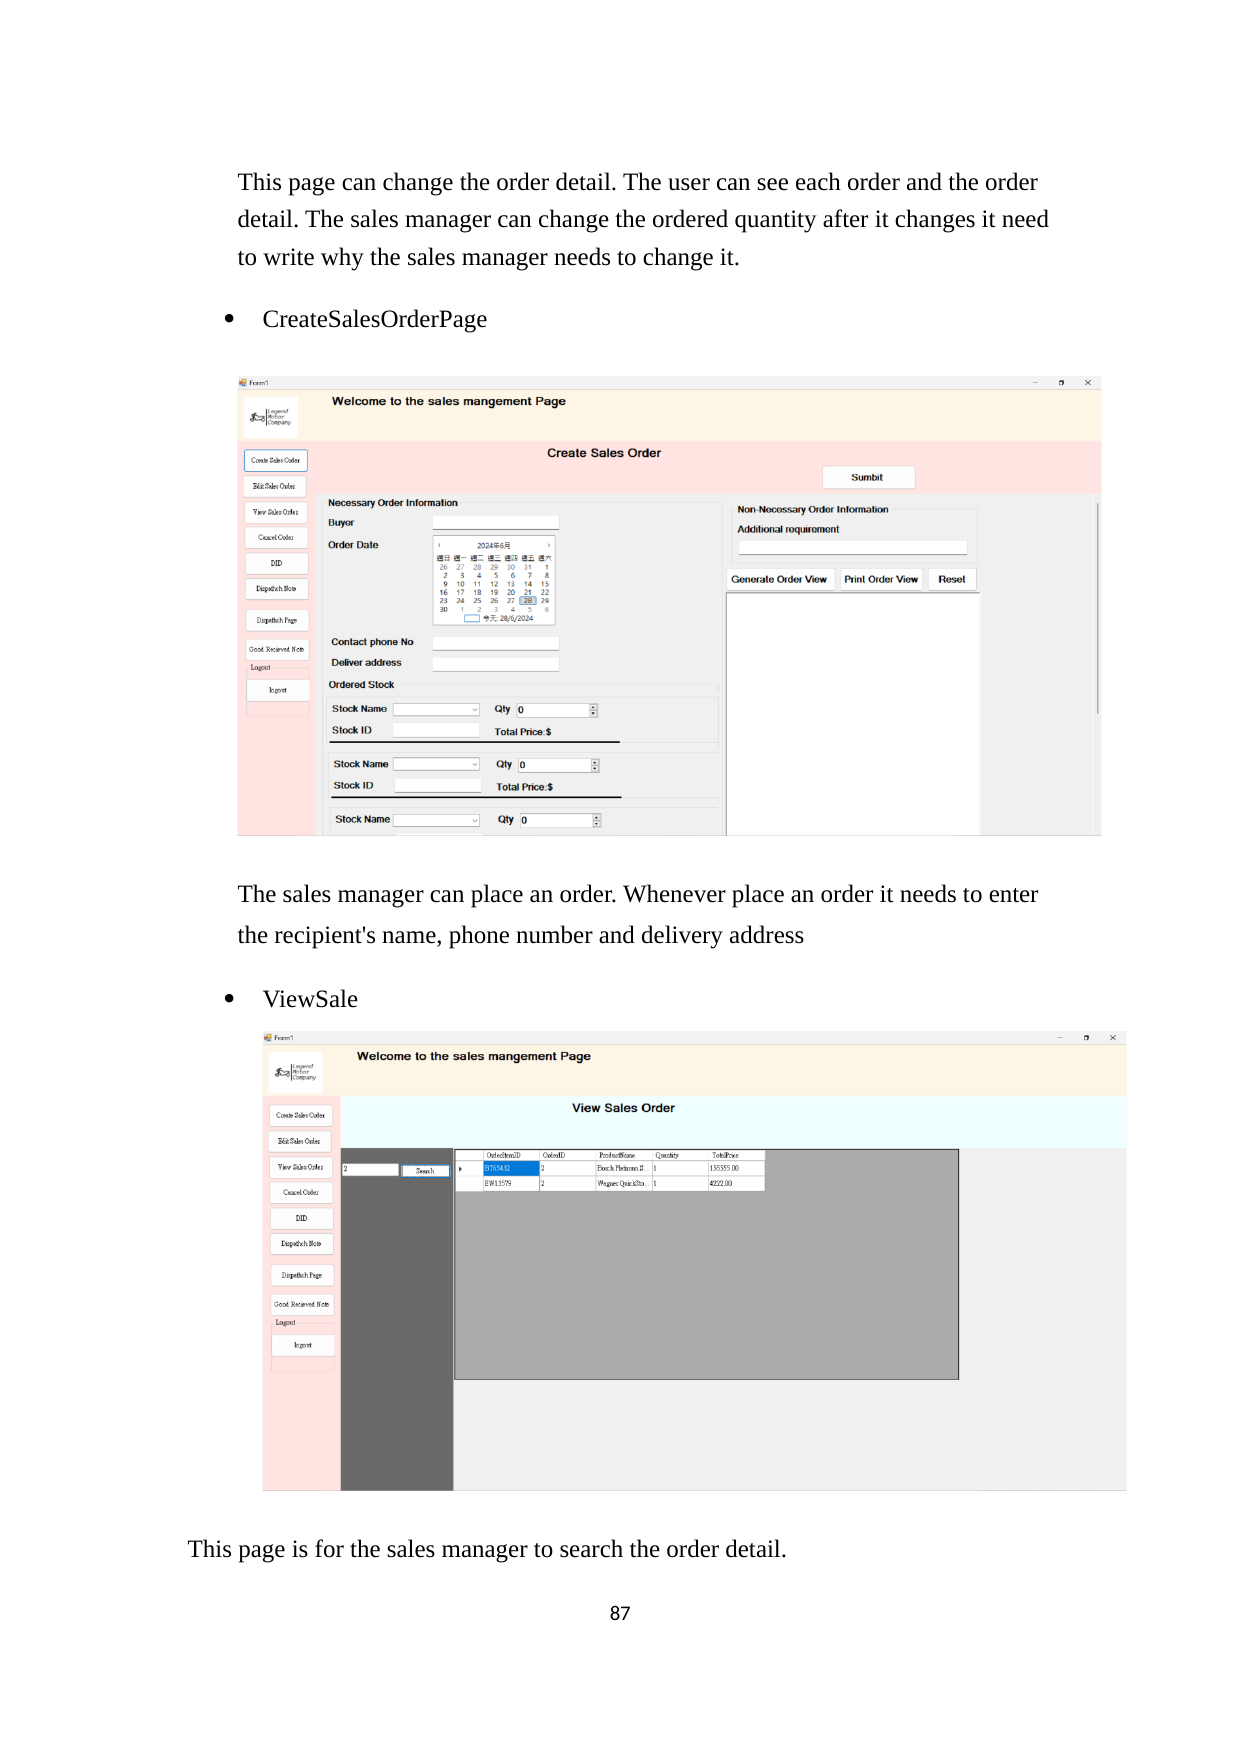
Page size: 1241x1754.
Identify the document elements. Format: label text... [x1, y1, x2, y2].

text This page is for the sales manager to search the order detail. [187, 1530, 1053, 1568]
picture [237, 376, 1102, 836]
text This page can change the order detail. The user can see each order and the order detail. The sales manager can change the ordered quantity after it changes it need to write why the sales manager needs to change it. [237, 162, 1053, 275]
list The sales manager can place an order. Whenever place an order it needs to enter the recipient's name, phone number and delivery address [237, 875, 1053, 953]
list CreateSalesOrderPage [225, 300, 1053, 337]
picture [262, 1031, 1127, 1491]
